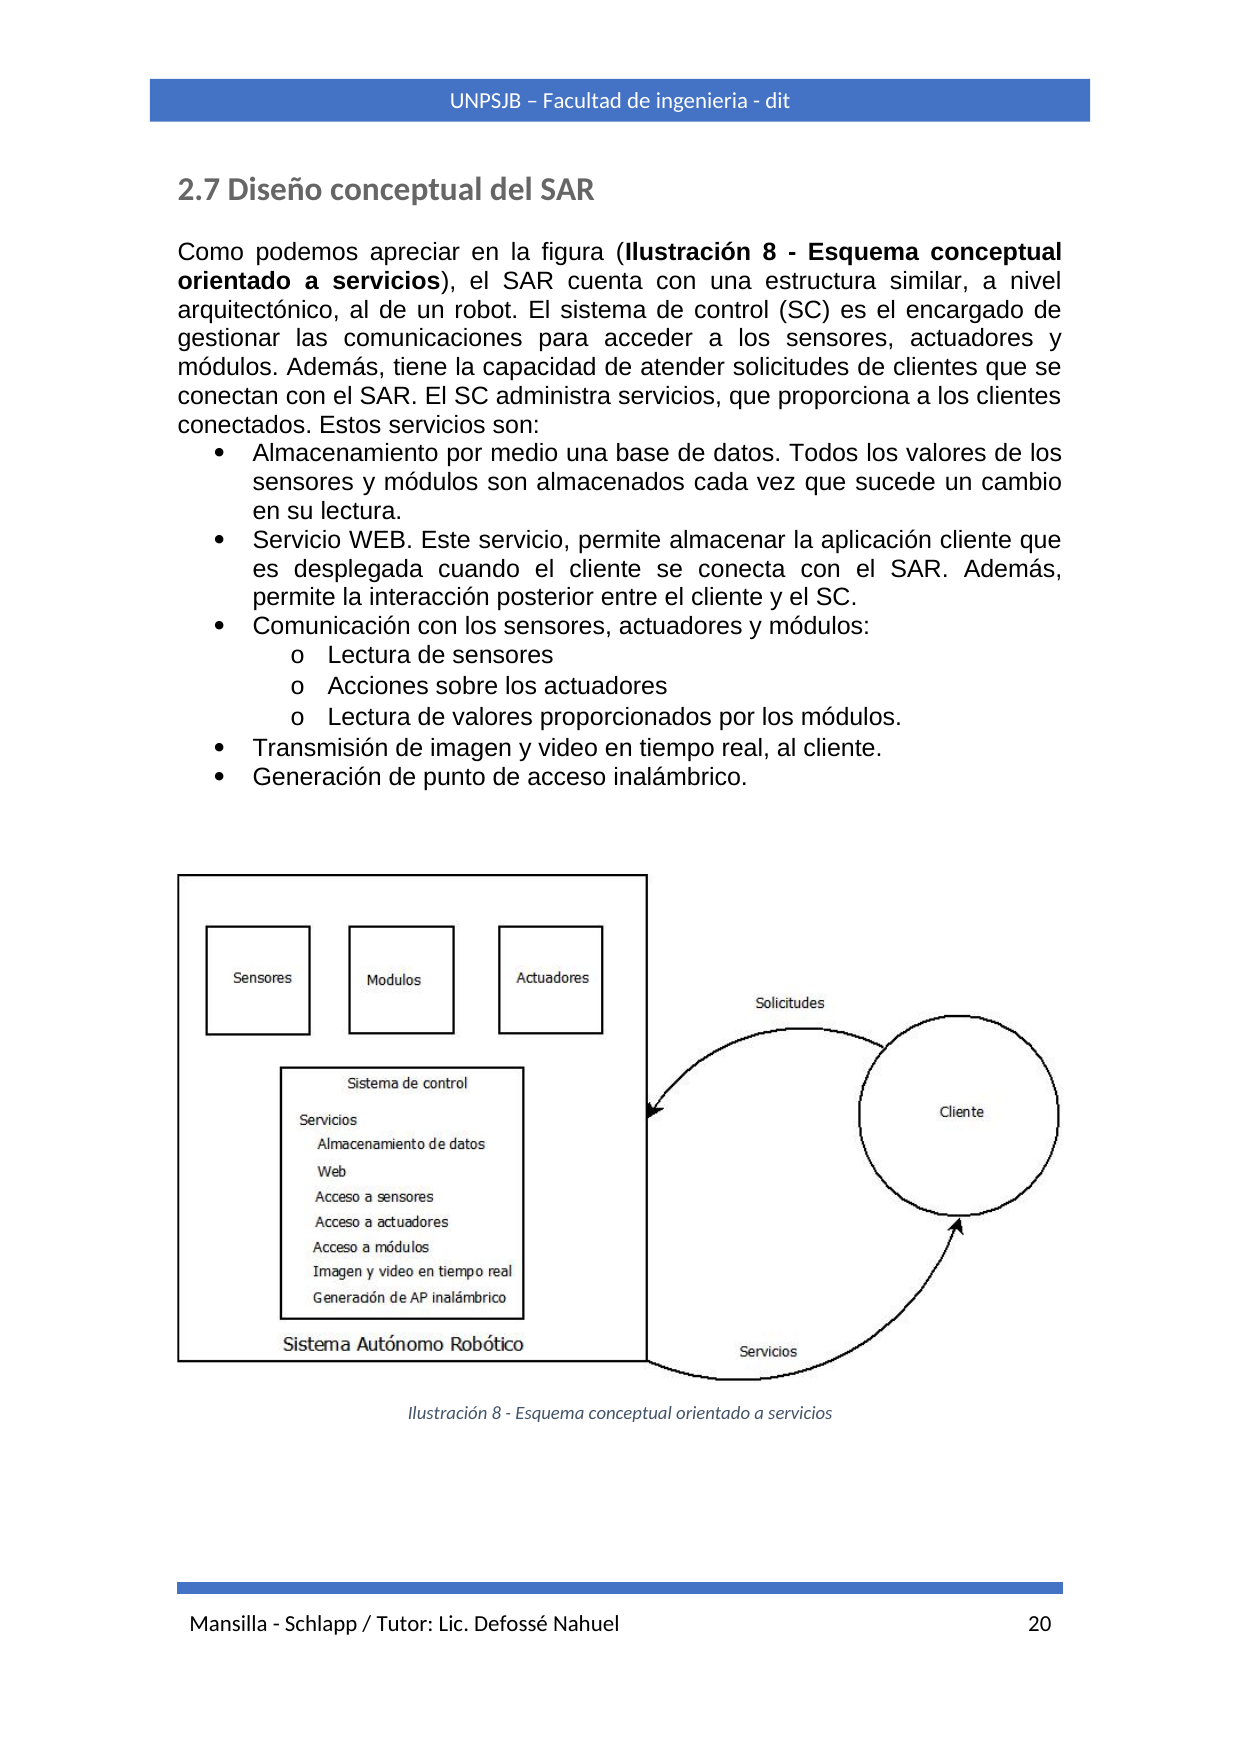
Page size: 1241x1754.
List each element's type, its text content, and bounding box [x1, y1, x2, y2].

subtitle 2.7 Diseño conceptual del SAR [177, 168, 1063, 209]
list Comunicación con los sensores, actuadores y módulos: [215, 611, 1063, 640]
list Almacenamiento por medio una base de datos. Todos los valores de los sensores y módulos son almacenados cada vez que sucede un cambio en su lectura. [215, 438, 1063, 525]
list Lectura de valores proporcionados por los módulos. [290, 702, 1063, 733]
list Generación de punto de acceso inalámbrico. [215, 762, 1063, 791]
list Servicio WEB. Este servicio, permite almacenar la aplicación cliente que es desplegada cuando el cliente se conecta con el SAR. Además, permite la interacción posterior entre el cliente y el SC. [215, 525, 1063, 611]
list Acciones sobre los actuadores [290, 671, 1063, 702]
picture [177, 874, 1063, 1383]
list Lectura de sensores [290, 640, 1063, 671]
text Como podemos apreciar en la figura (Ilustración 8 - Esquema conceptual orientado a servicios), el SAR cuenta con una estructura similar, a nivel arquitectónico, al de un robot. El sistema de control (SC) es el encargado de gestionar las comunicaciones para acceder a los sensores, actuadores y módulos. Además, tiene la capacidad de atender solicitudes de clientes que se conectan con el SAR. El SC administra servicios, que proporciona a los clientes conectados. Estos servicios son: [177, 237, 1063, 438]
list Transmisión de imagen y video en tiempo real, al cliente. [215, 733, 1063, 762]
